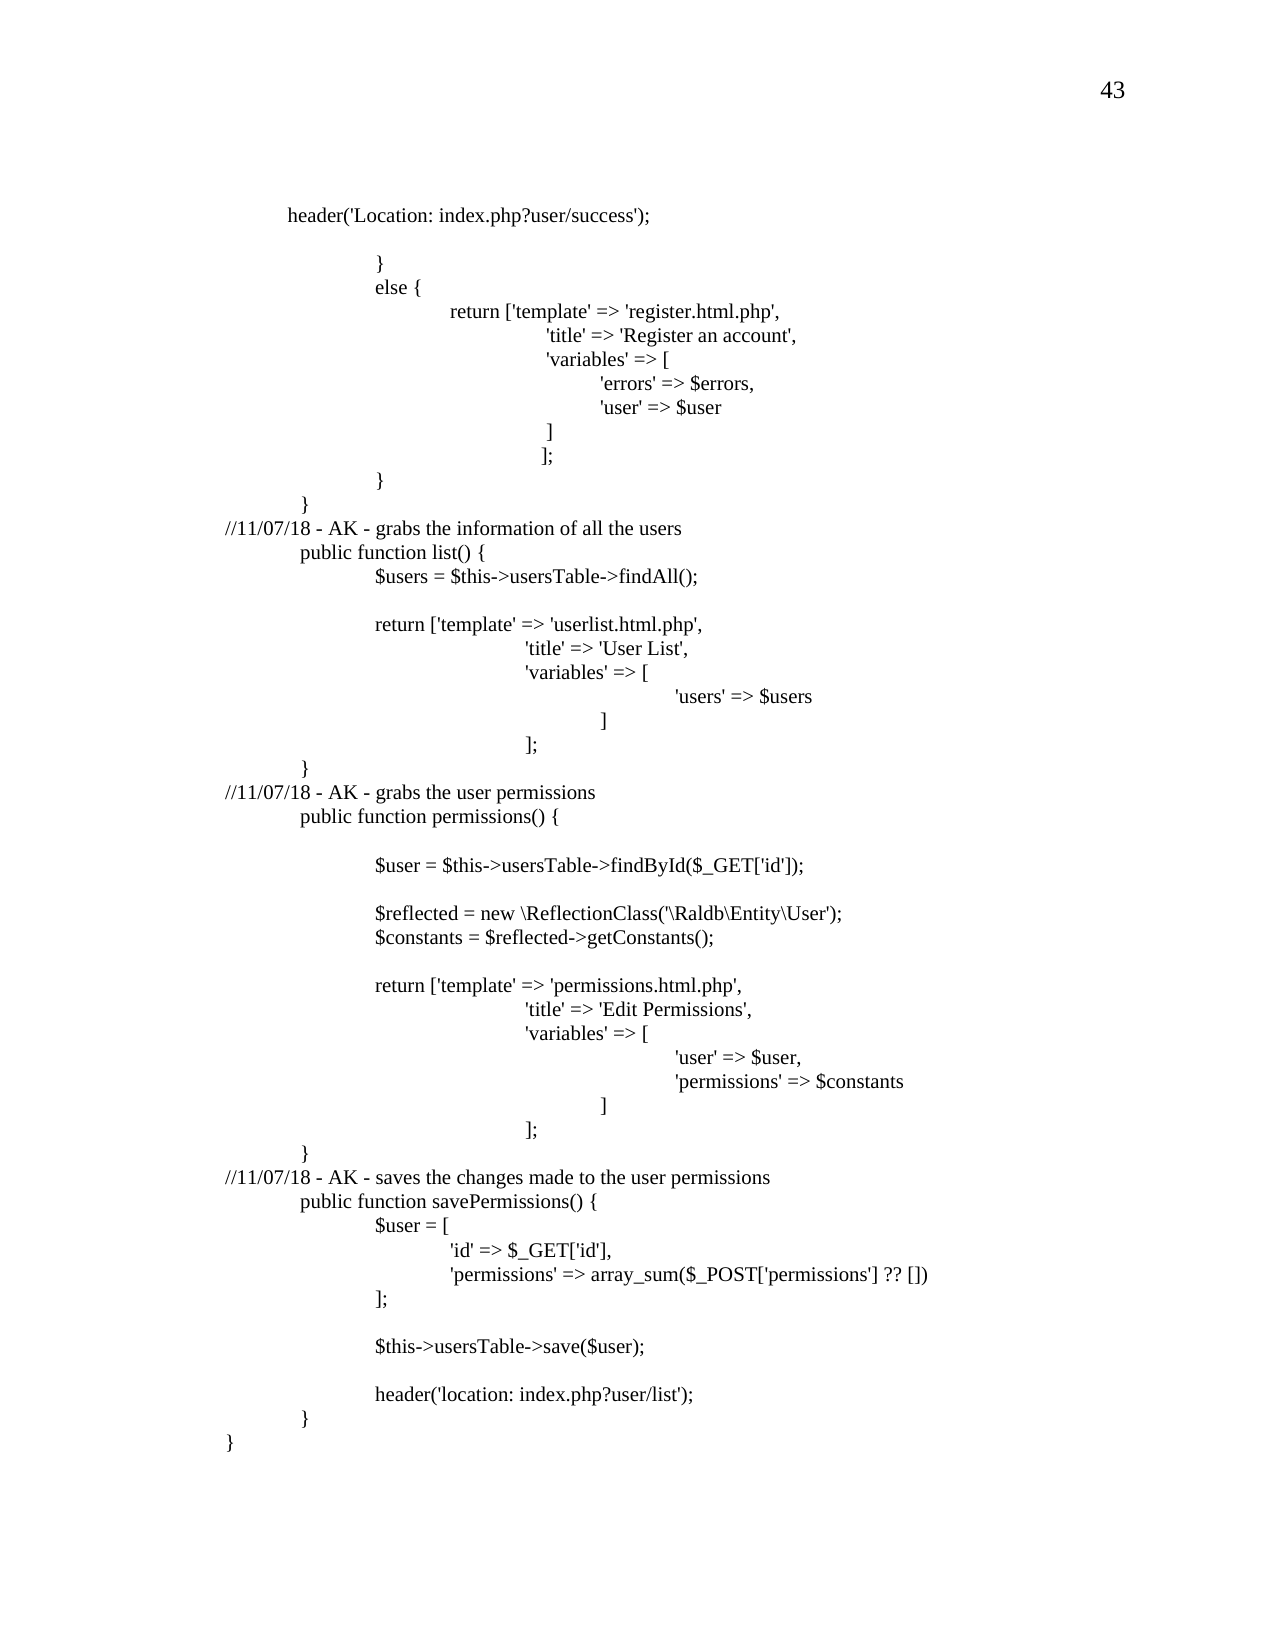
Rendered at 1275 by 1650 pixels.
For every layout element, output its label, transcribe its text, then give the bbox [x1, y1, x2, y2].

text 'permissions' => $constants [225, 1069, 1125, 1093]
text //11/07/18 - AK - saves the changes made to the user permissions [225, 1165, 1125, 1189]
text header('Location: index.php?user/success'); [225, 203, 1125, 227]
text } [225, 492, 1125, 516]
text $constants = $reflected->getConstants(); [225, 925, 1125, 949]
text ]; [225, 1286, 1125, 1310]
text 'title' => 'Edit Permissions', [225, 997, 1125, 1021]
text 'variables' => [ [225, 347, 1125, 371]
text //11/07/18 - AK - grabs the user permissions [225, 780, 1125, 804]
text } [225, 1406, 1125, 1430]
text //11/07/18 - AK - grabs the information of all the users [225, 516, 1125, 540]
text return ['template' => 'userlist.html.php', [225, 612, 1125, 636]
text 'errors' => $errors, [225, 371, 1125, 395]
text 'title' => 'Register an account', [225, 323, 1125, 347]
text return ['template' => 'register.html.php', [225, 299, 1125, 323]
text 'id' => $_GET['id'], [225, 1237, 1125, 1262]
text 'user' => $user, [225, 1045, 1125, 1069]
text ]; [225, 443, 1125, 467]
text public function permissions() { [225, 804, 1125, 828]
text } [225, 1141, 1125, 1165]
text $user = $this->usersTable->findById($_GET['id']); [225, 852, 1125, 877]
text } [225, 1430, 1125, 1454]
text header('location: index.php?user/list'); [225, 1382, 1125, 1406]
text public function savePermissions() { [225, 1189, 1125, 1213]
text } [225, 756, 1125, 780]
text $users = $this->usersTable->findAll(); [225, 564, 1125, 588]
text } [225, 251, 1125, 275]
text else { [225, 275, 1125, 299]
text 'title' => 'User List', [225, 636, 1125, 660]
text ] [225, 419, 1125, 443]
text $user = [ [225, 1213, 1125, 1237]
text ] [225, 1093, 1125, 1117]
text $this->usersTable->save($user); [225, 1334, 1125, 1358]
text $reflected = new \ReflectionClass('\Raldb\Entity\User'); [225, 901, 1125, 925]
text 'variables' => [ [225, 1021, 1125, 1045]
text ] [225, 708, 1125, 732]
text 'users' => $users [225, 684, 1125, 708]
text ]; [225, 1117, 1125, 1141]
text 'user' => $user [225, 395, 1125, 419]
text public function list() { [225, 540, 1125, 564]
text ]; [225, 732, 1125, 756]
text 'permissions' => array_sum($_POST['permissions'] ?? []) [225, 1262, 1125, 1286]
text 'variables' => [ [225, 660, 1125, 684]
text return ['template' => 'permissions.html.php', [225, 973, 1125, 997]
text } [225, 467, 1125, 492]
